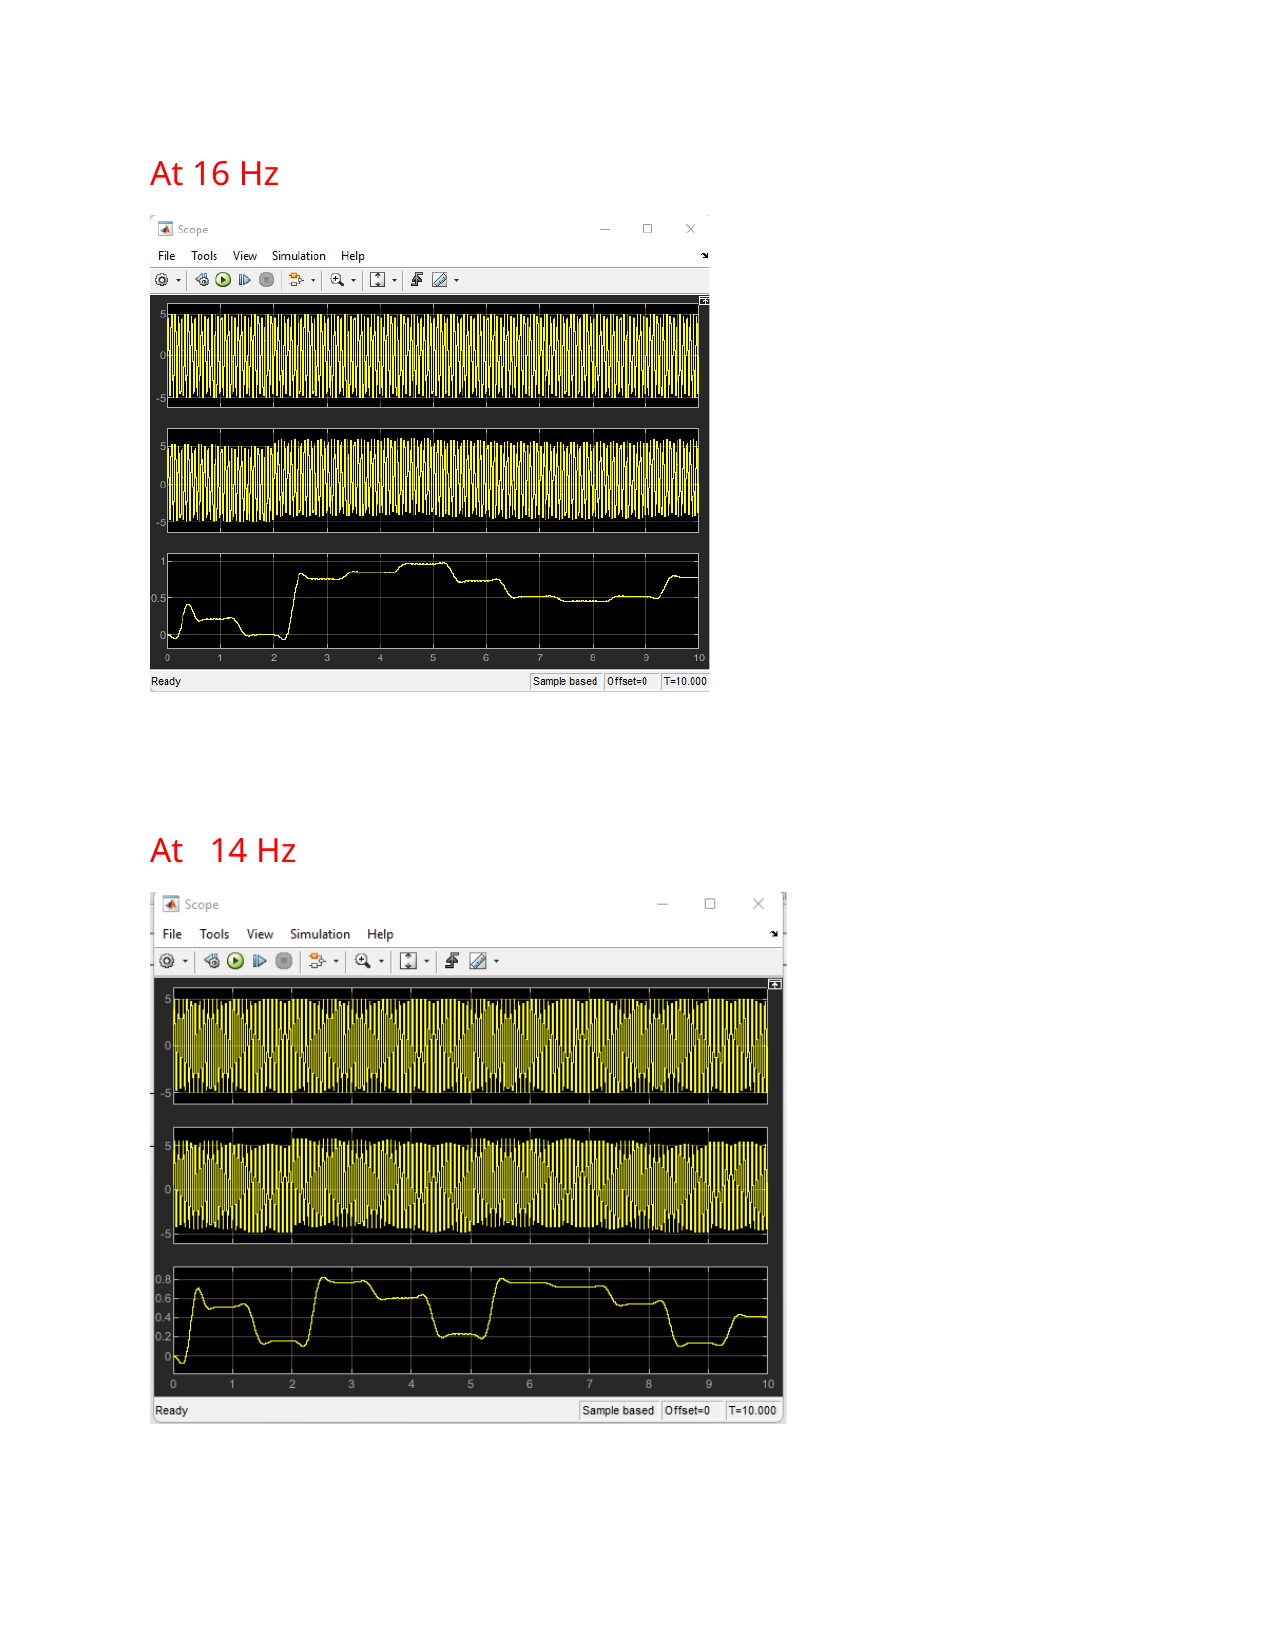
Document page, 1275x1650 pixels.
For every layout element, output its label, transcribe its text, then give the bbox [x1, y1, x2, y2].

picture [150, 892, 787, 1424]
text At 16 Hz [150, 150, 1125, 195]
text At 14 Hz [150, 826, 1125, 872]
picture [150, 215, 710, 692]
